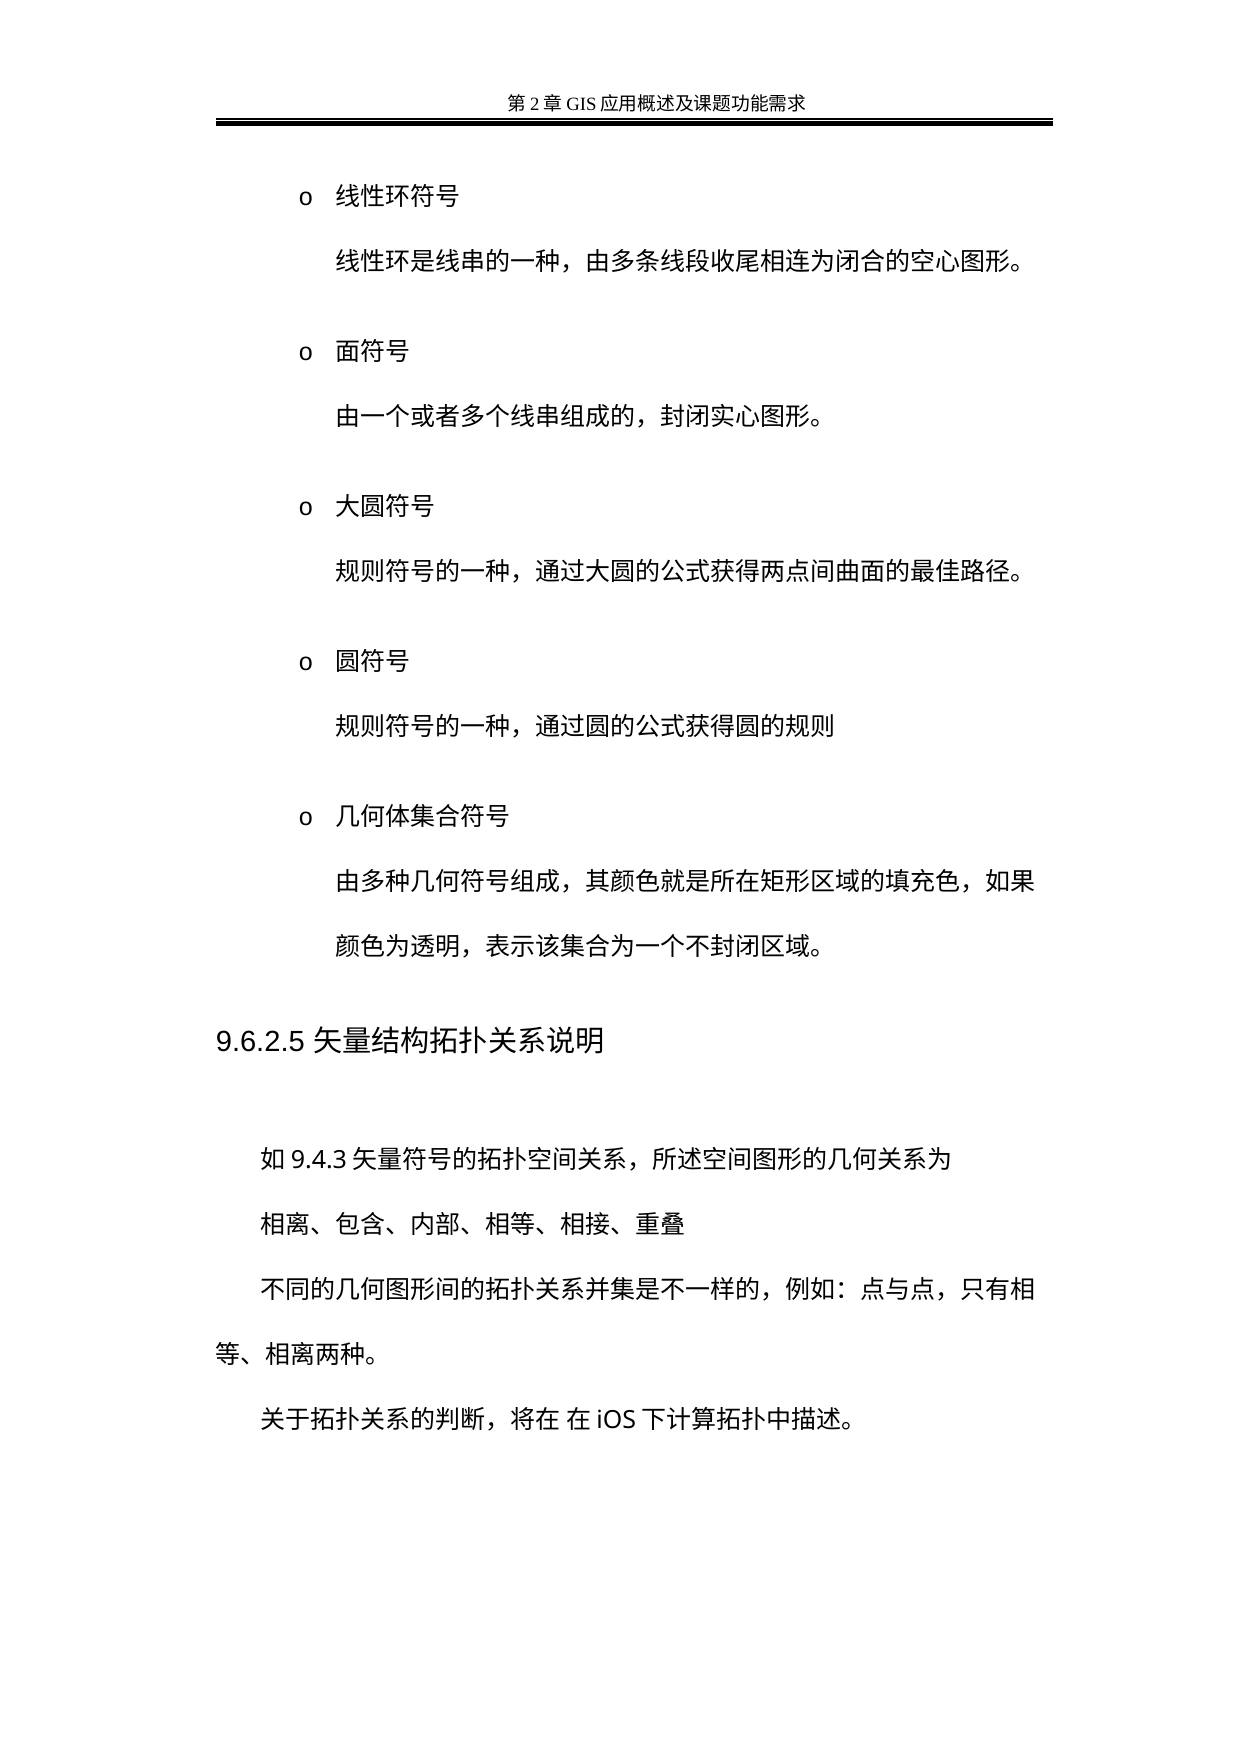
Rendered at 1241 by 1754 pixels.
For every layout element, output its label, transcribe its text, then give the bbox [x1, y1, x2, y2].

list 大圆符号 规则符号的一种，通过大圆的公式获得两点间曲面的最佳路径。 [298, 472, 1053, 602]
text 关于拓扑关系的判断，将在拓扑操作实现中描述。 [216, 1385, 1053, 1450]
text 不同的几何图形间的拓扑关系并集是不一样的，例如：点与点，只有相等、相离两种。 [216, 1255, 1053, 1385]
list 几何体集合符号 由多种几何符号组成，其颜色就是所在矩形区域的填充色，如果颜色为透明，表示该集合为一个不封闭区域。 [298, 782, 1053, 977]
text 相离、包含、内部、相等、相接、重叠 [216, 1190, 1053, 1255]
list 线性环符号 线性环是线串的一种，由多条线段收尾相连为闭合的空心图形。 [298, 162, 1053, 292]
subtitle 矢量结构拓扑关系说明 [216, 1006, 1053, 1071]
text 如9.4.3矢量符号的拓扑空间关系，所述空间图形的几何关系为 [216, 1125, 1053, 1190]
list 圆符号 规则符号的一种，通过圆的公式获得圆的规则 [298, 627, 1053, 757]
list 面符号 由一个或者多个线串组成的，封闭实心图形。 [298, 317, 1053, 447]
